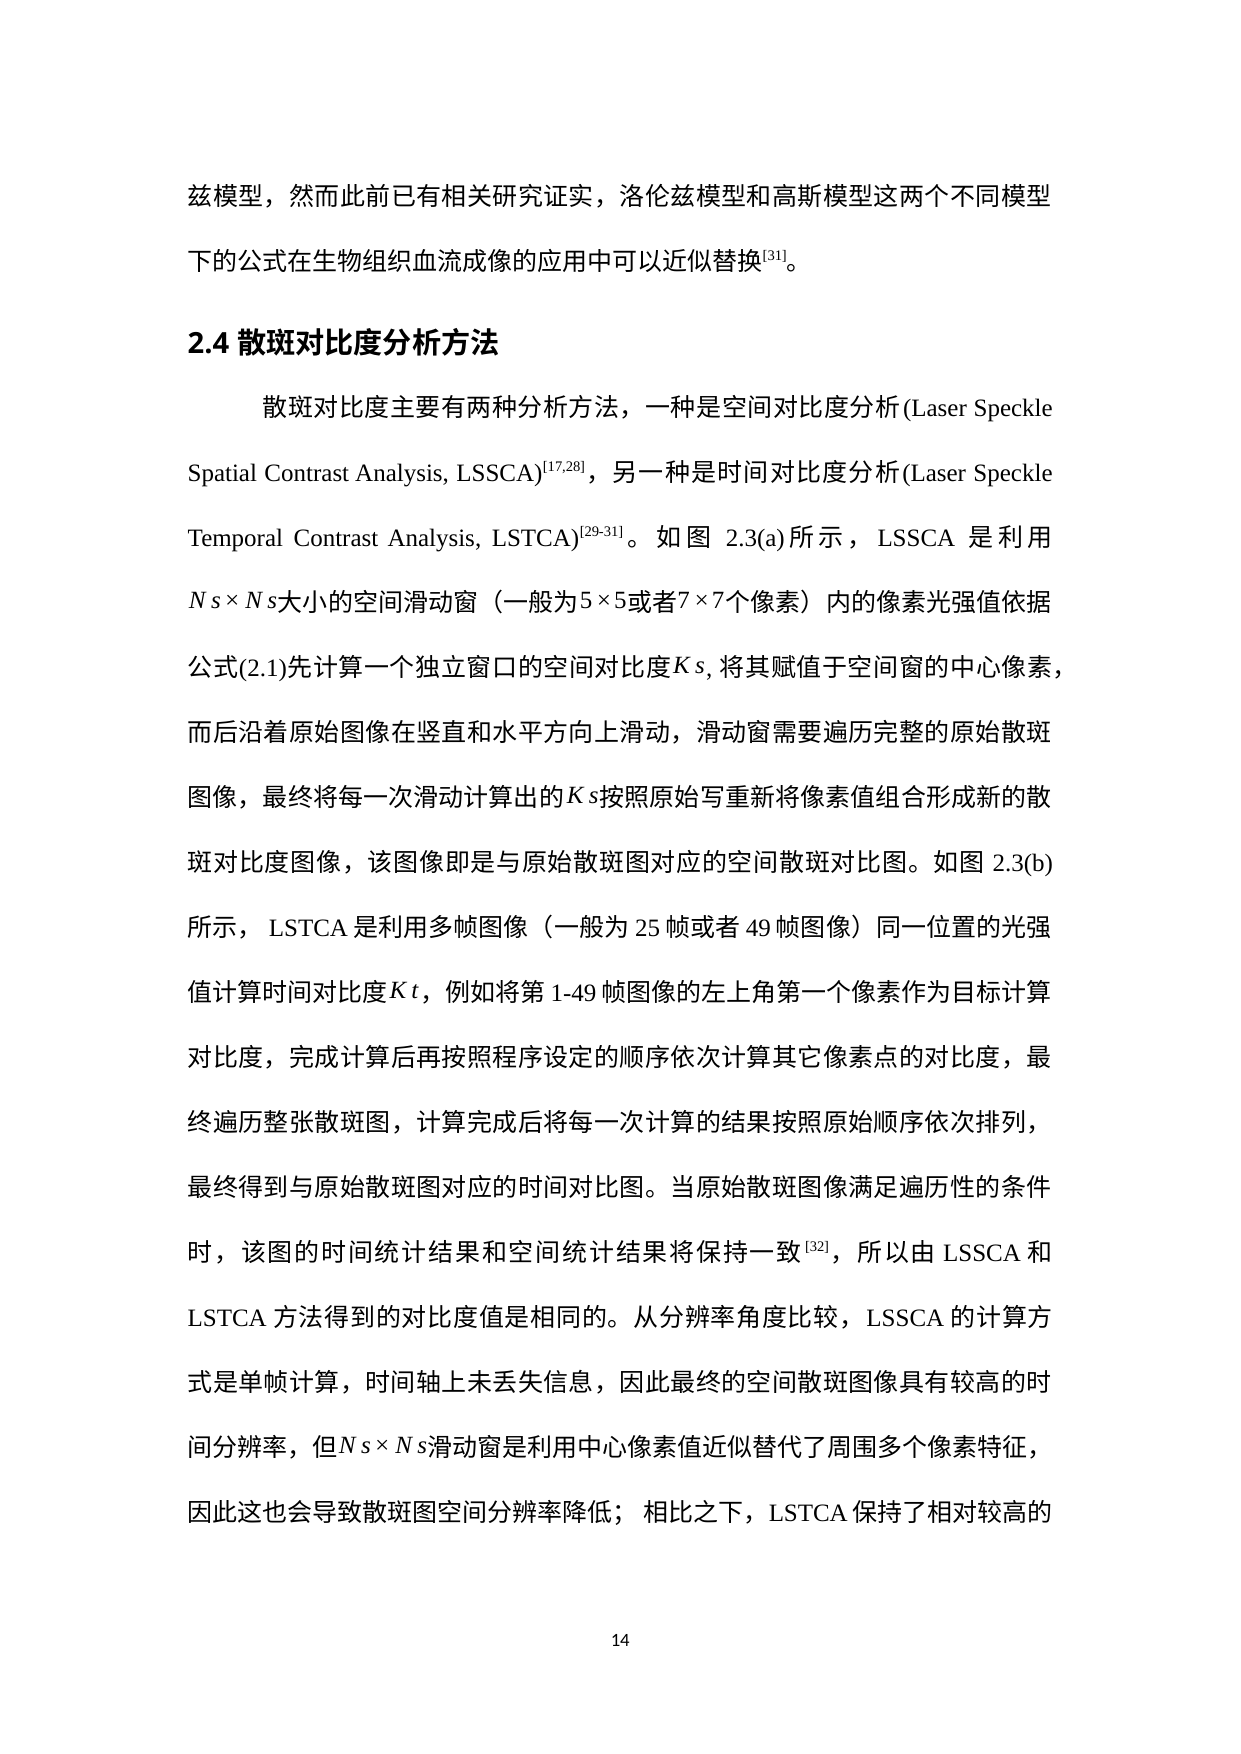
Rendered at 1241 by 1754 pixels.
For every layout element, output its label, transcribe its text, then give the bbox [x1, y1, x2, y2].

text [187, 373, 1053, 1543]
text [187, 162, 1053, 292]
text 2.4 散斑对比度分析方法 [187, 308, 1053, 373]
